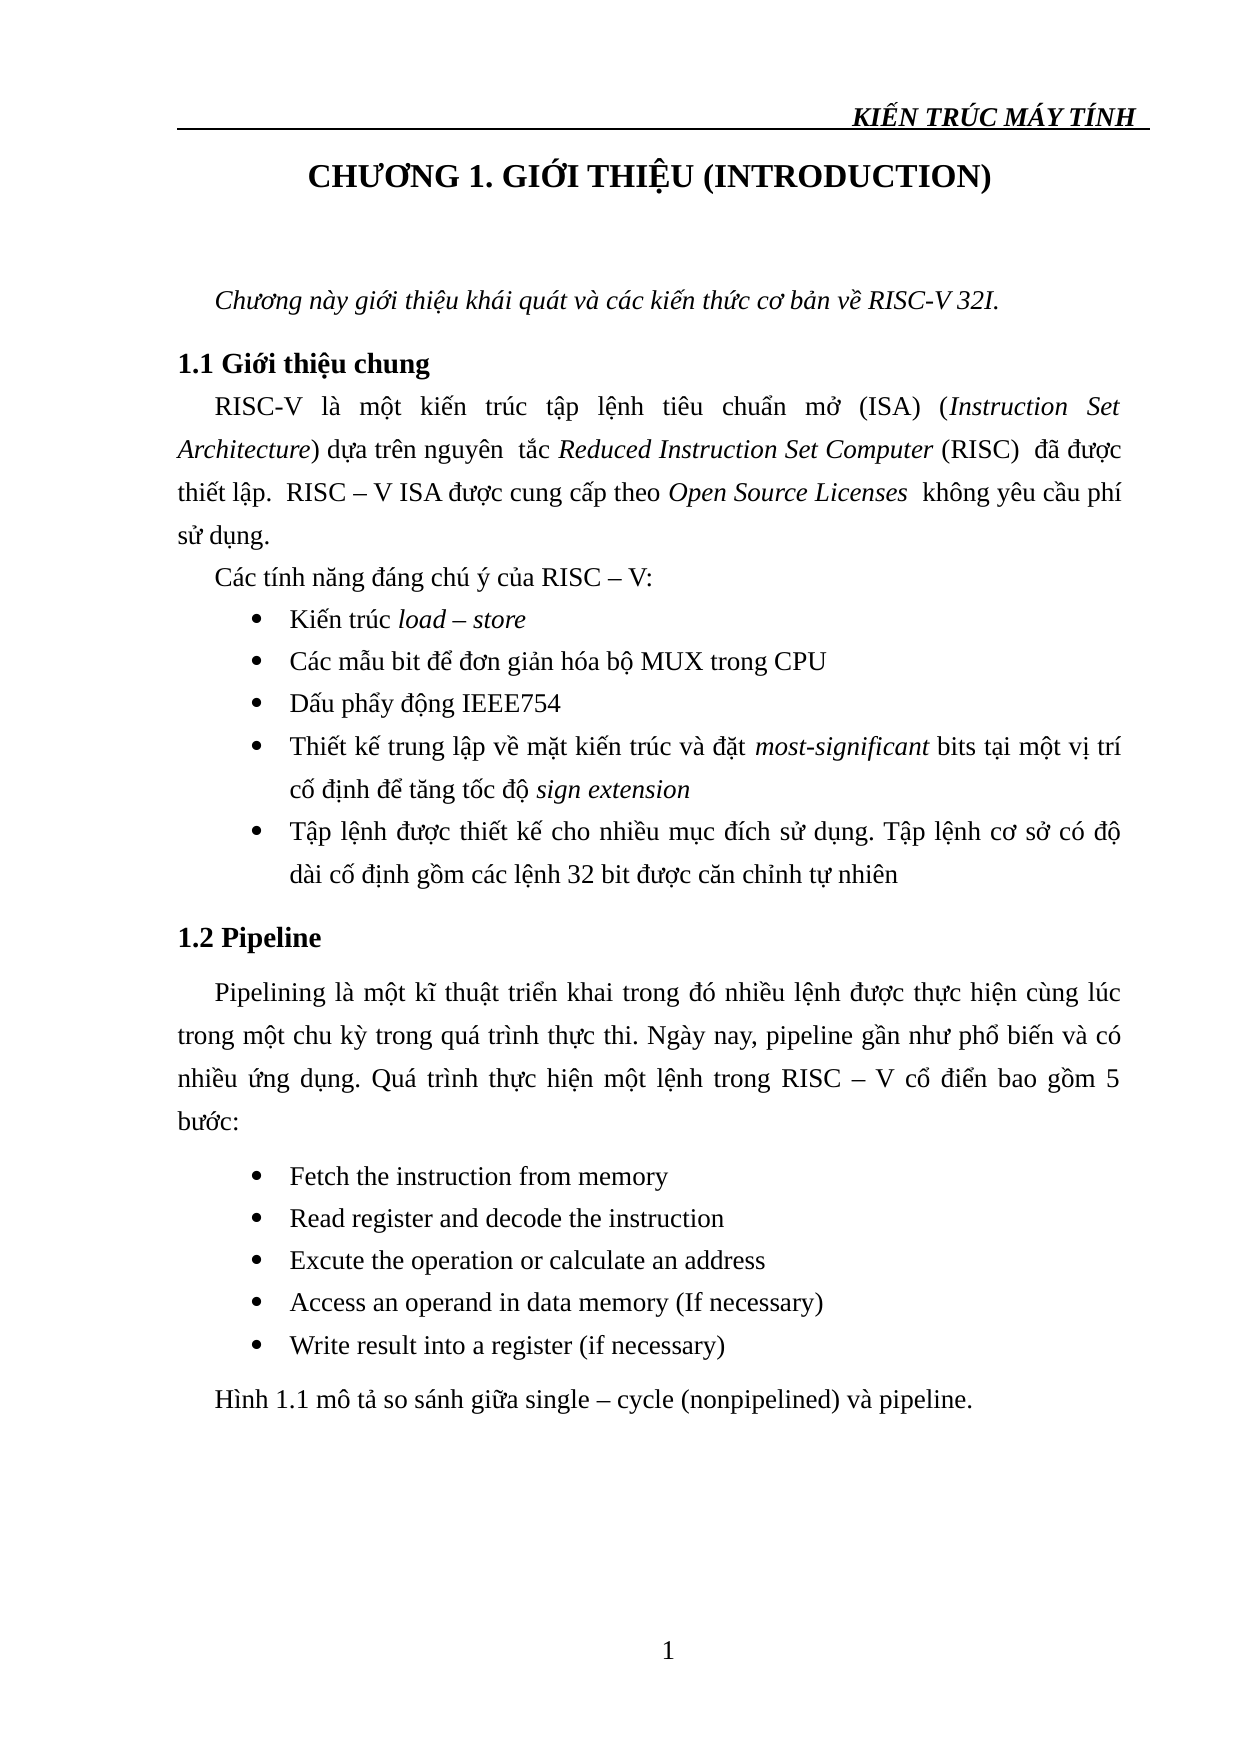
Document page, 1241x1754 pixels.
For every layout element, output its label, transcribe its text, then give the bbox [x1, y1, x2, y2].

list Kiến trúc load – store [252, 600, 1122, 638]
list Access an operand in data memory (If necessary) [252, 1283, 1122, 1321]
list Excute the operation or calculate an address [252, 1241, 1122, 1279]
list Read register and decode the instruction [252, 1199, 1122, 1237]
text Chương này giới thiệu khái quát và các kiến thức cơ bản về RISC-V 32I. [177, 281, 1122, 319]
list Dấu phẩy động IEEE754 [252, 684, 1122, 722]
subtitle Giới thiệu chung [177, 344, 1122, 382]
subtitle Pipeline [177, 918, 1122, 955]
subtitle GIỚI THIỆU (INTRODUCTION) [177, 138, 1122, 213]
text Pipelining là một kĩ thuật triển khai trong đó nhiều lệnh được thực hiện cùng lúc trong một chu kỳ trong quá trình thực thi. Ngày nay, pipeline gần như phổ biến và có nhiều ứng dụng. Quá trình thực hiện một lệnh trong RISC – V cổ điển bao gồm 5 bước: [177, 973, 1122, 1140]
list Fetch the instruction from memory [252, 1157, 1122, 1194]
list Write result into a register (if necessary) [252, 1326, 1122, 1363]
list Tập lệnh được thiết kế cho nhiều mục đích sử dụng. Tập lệnh cơ sở có độ dài cố định gồm các lệnh 32 bit được căn chỉnh tự nhiên [252, 812, 1122, 892]
text Hình 1.1 mô tả so sánh giữa single – cycle (nonpipelined) và pipeline. [177, 1380, 1122, 1418]
text RISC-V là một kiến trúc tập lệnh tiêu chuẩn mở (ISA) (Instruction Set Architecture) dựa trên nguyên tắc Reduced Instruction Set Computer (RISC) đã được thiết lập. RISC – V ISA được cung cấp theo Open Source Licenses không yêu cầu phí sử dụng. [177, 387, 1122, 553]
list Các mẫu bit để đơn giản hóa bộ MUX trong CPU [252, 642, 1122, 680]
text Các tính năng đáng chú ý của RISC – V: [177, 558, 1122, 596]
list Thiết kế trung lập về mặt kiến trúc và đặt most-significant bits tại một vị trí cố định để tăng tốc độ sign extension [252, 727, 1122, 807]
